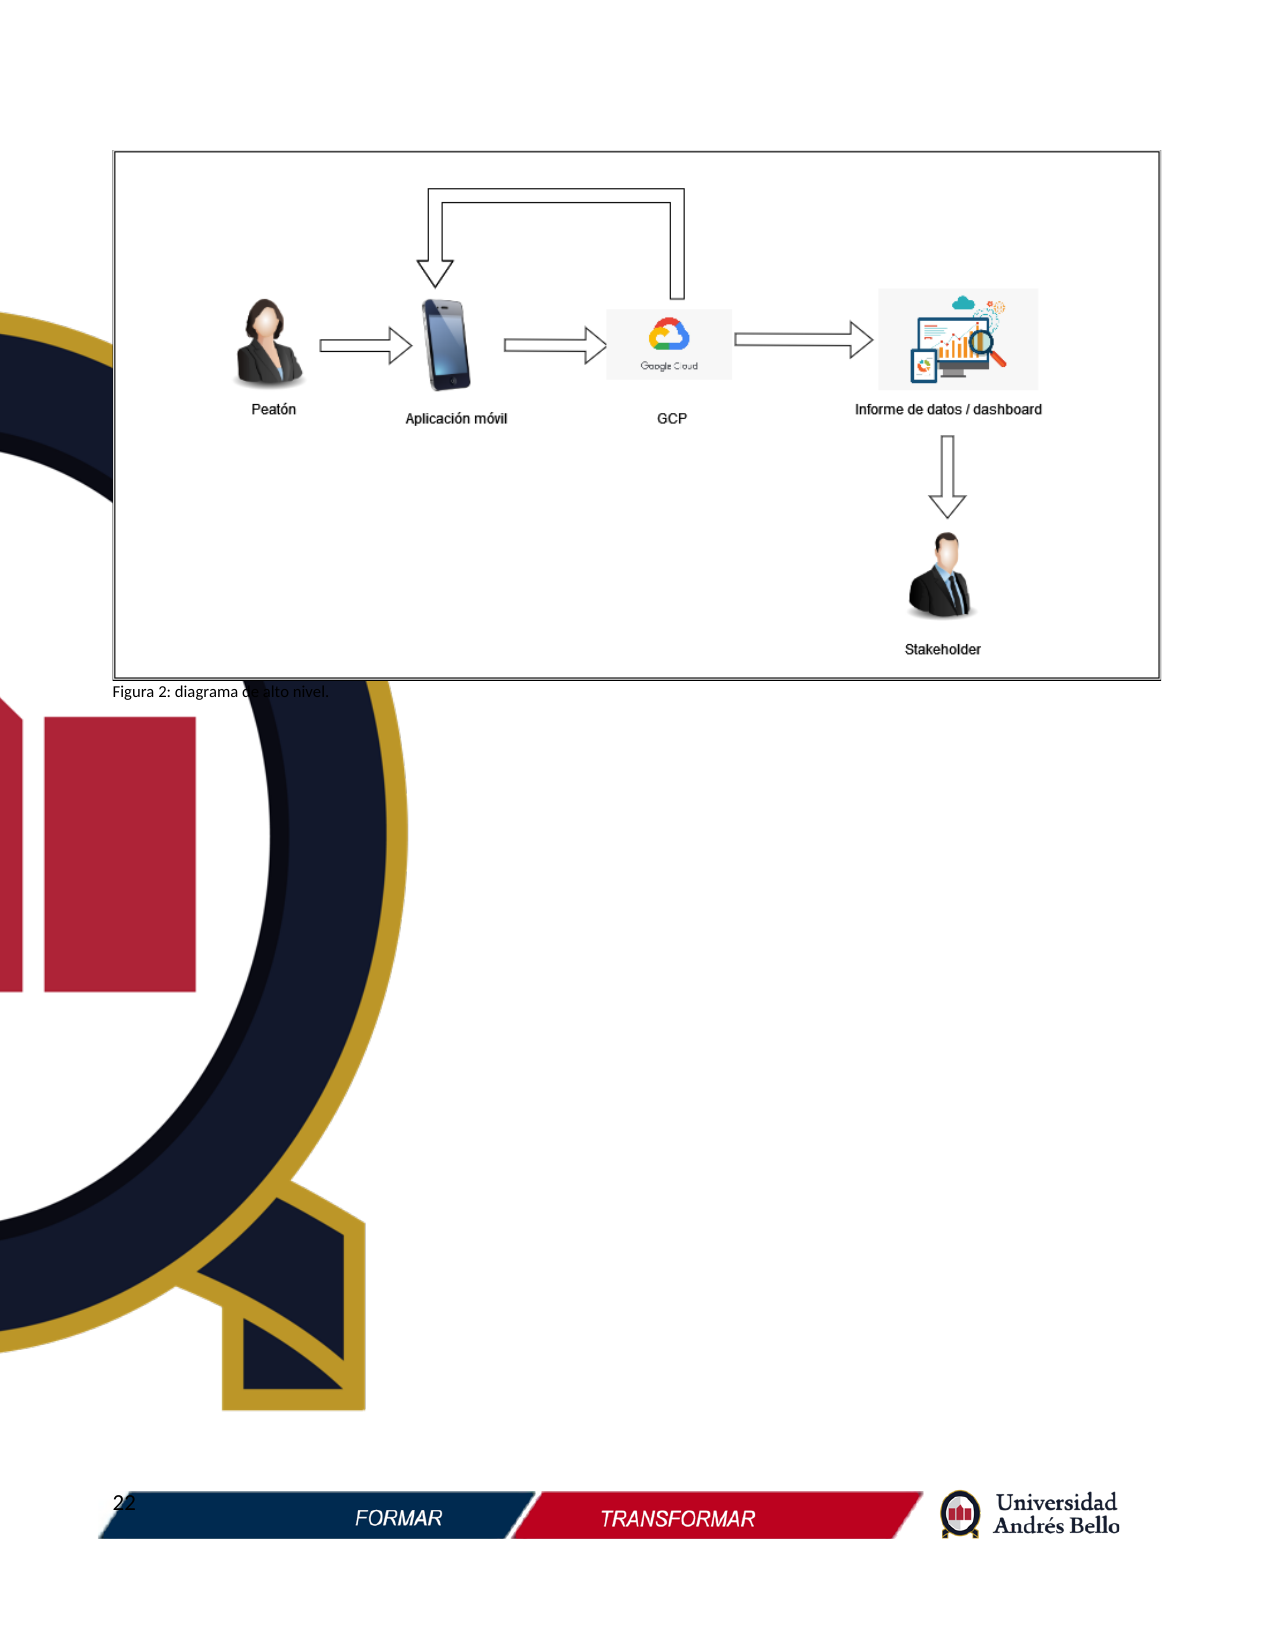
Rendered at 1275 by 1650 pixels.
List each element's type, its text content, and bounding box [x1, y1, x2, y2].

picture [97, 1489, 1120, 1539]
picture [0, 150, 1162, 1423]
text Figura 2: diagrama de alto nivel. [112, 681, 1162, 701]
